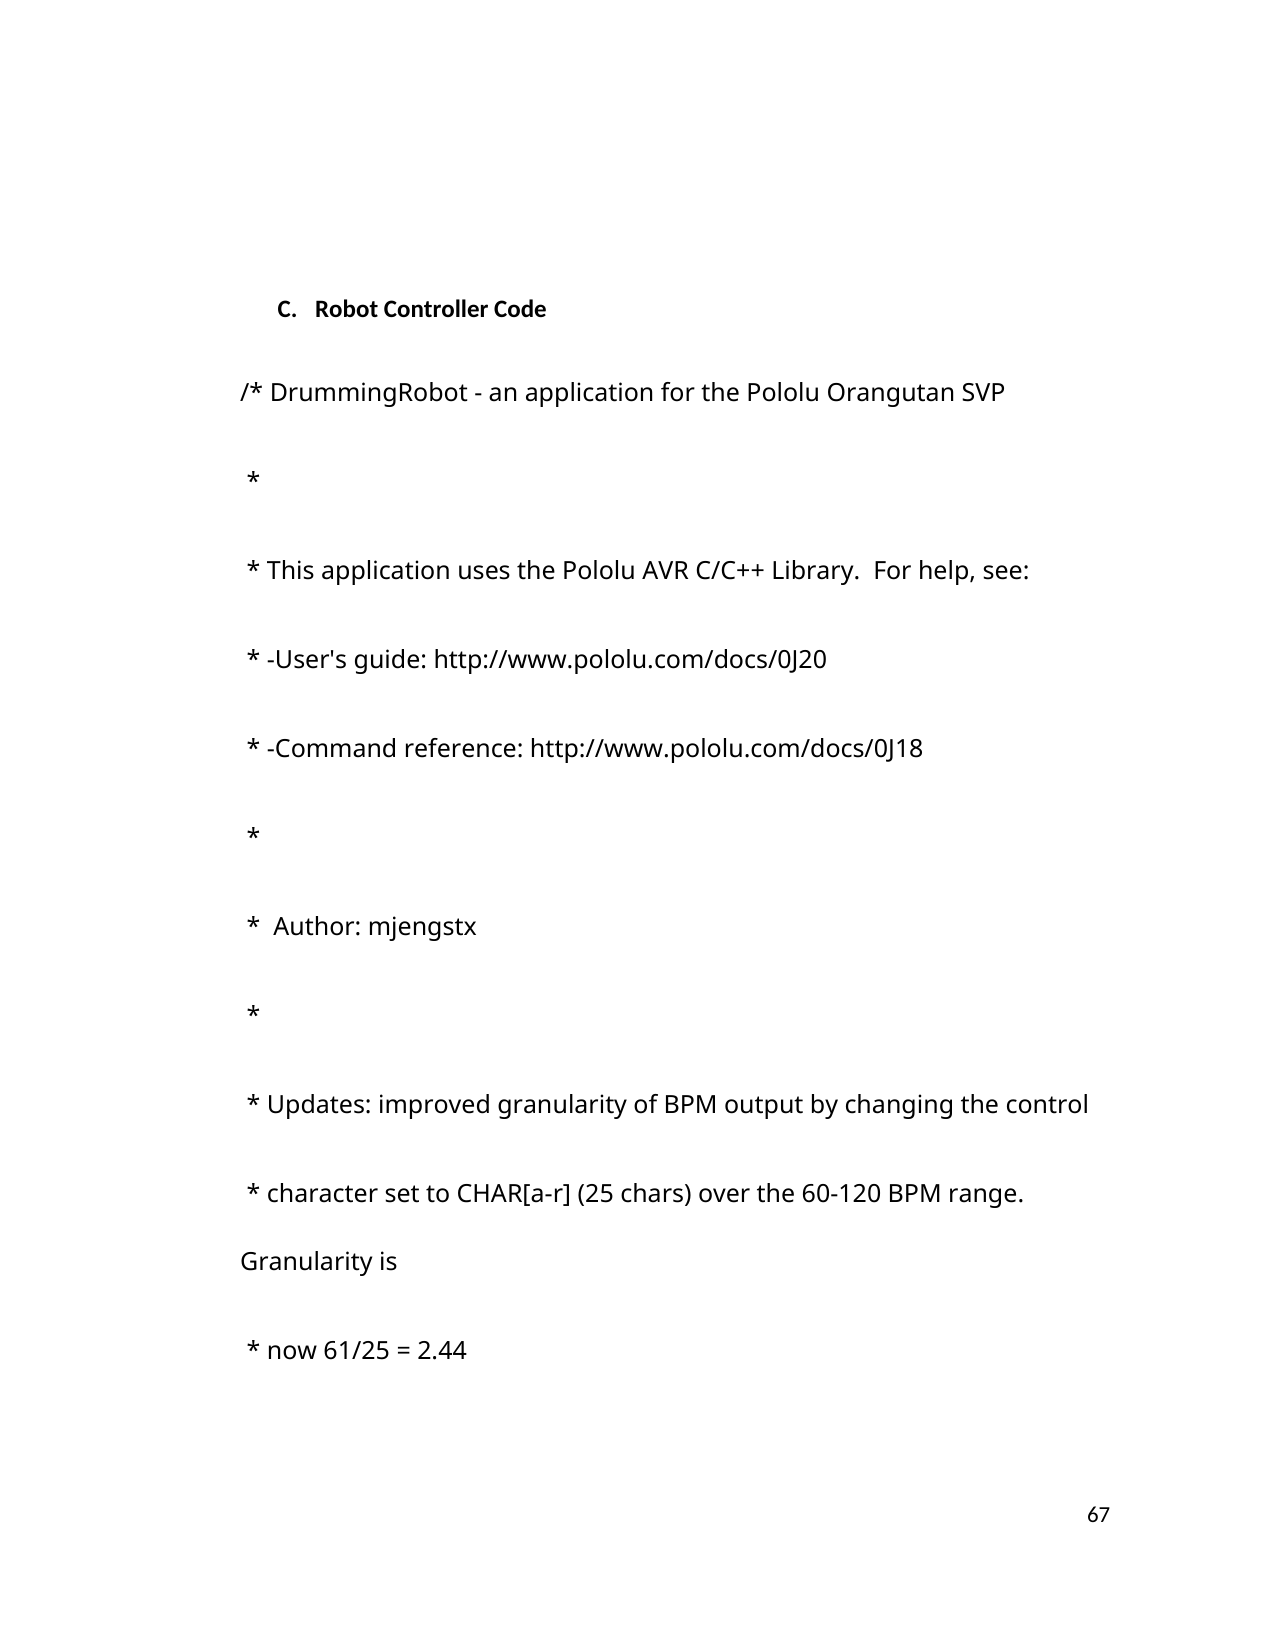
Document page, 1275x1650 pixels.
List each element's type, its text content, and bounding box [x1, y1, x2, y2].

text * [240, 819, 1110, 854]
text * -User's guide: http://www.pololu.com/docs/0J20 [240, 642, 1110, 676]
text * -Command reference: http://www.pololu.com/docs/0J18 [240, 731, 1110, 765]
text /* DrummingRobot - an application for the Pololu Orangutan SVP [240, 375, 1110, 409]
text * Updates: improved granularity of BPM output by changing the control [240, 1086, 1110, 1121]
text * now 61/25 = 2.44 [240, 1332, 1110, 1367]
list Robot Controller Code [277, 293, 1110, 323]
text * character set to CHAR[a-r] (25 chars) over the 60-120 BPM range. Granularity is [240, 1175, 1110, 1278]
text * Author: mjengstx [240, 908, 1110, 943]
text * [240, 464, 1110, 498]
text * This application uses the Pololu AVR C/C++ Library. For help, see: [240, 553, 1110, 587]
text * [240, 997, 1110, 1032]
